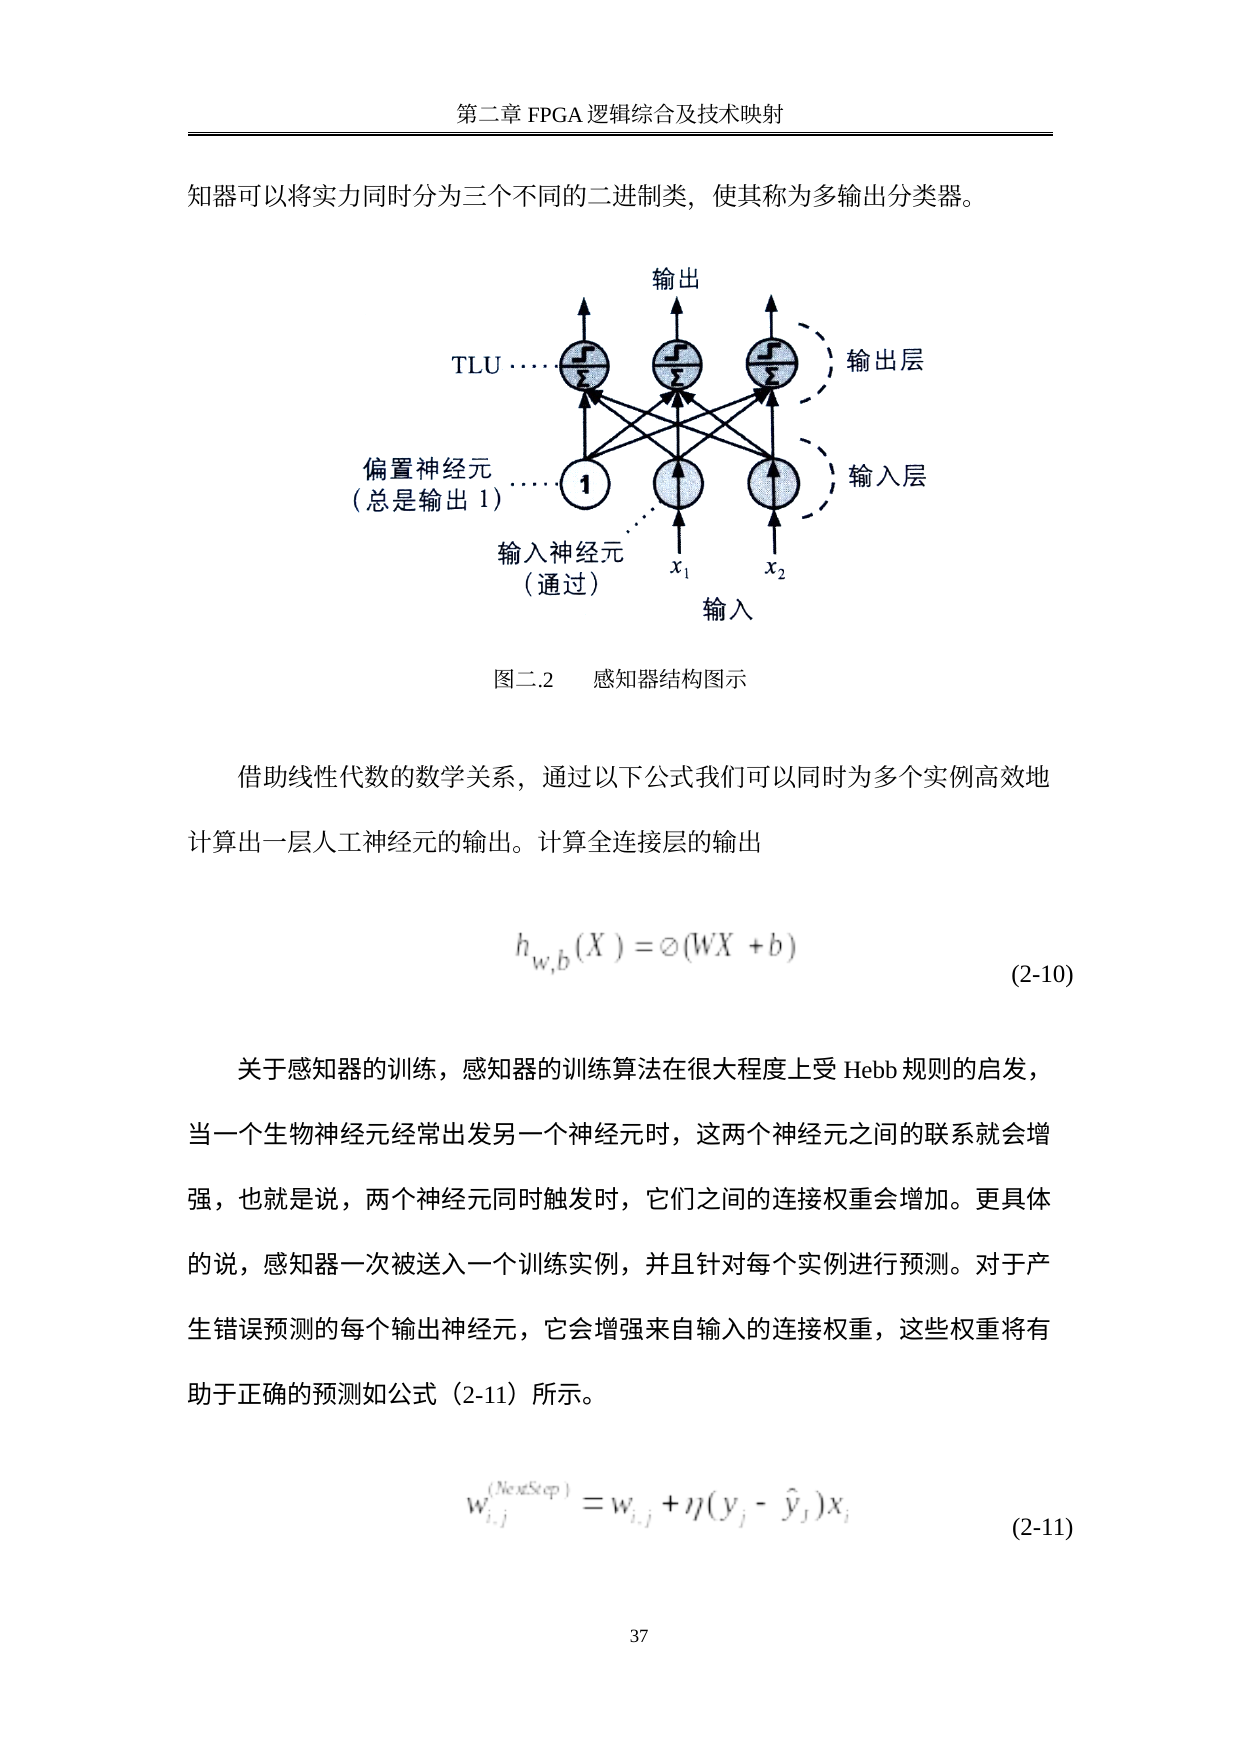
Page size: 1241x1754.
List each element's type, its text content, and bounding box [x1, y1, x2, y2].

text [187, 162, 1053, 227]
text (2-11) [187, 1458, 1053, 1555]
picture [345, 259, 946, 634]
text (2-10) [187, 905, 1053, 1003]
text 关于感知器的训练，感知器的训练算法在很大程度上受Hebb规则的启发，当一个生物神经元经常出发另一个神经元时，这两个神经元之间的联系就会增强，也就是说，两个神经元同时触发时，它们之间的连接权重会增加。更具体的说，感知器一次被送入一个训练实例，并且针对每个实例进行预测。对于产生错误预测的每个输出神经元，它会增强来自输入的连接权重，这些权重将有助于正确的预测如公式（2-11）所示。 [187, 1035, 1053, 1425]
text 借助线性代数的数学关系，通过以下公式我们可以同时为多个实例高效地计算出一层人工神经元的输出。计算全连接层的输出 [187, 743, 1053, 873]
text 感知器结构图示 [187, 662, 1053, 694]
